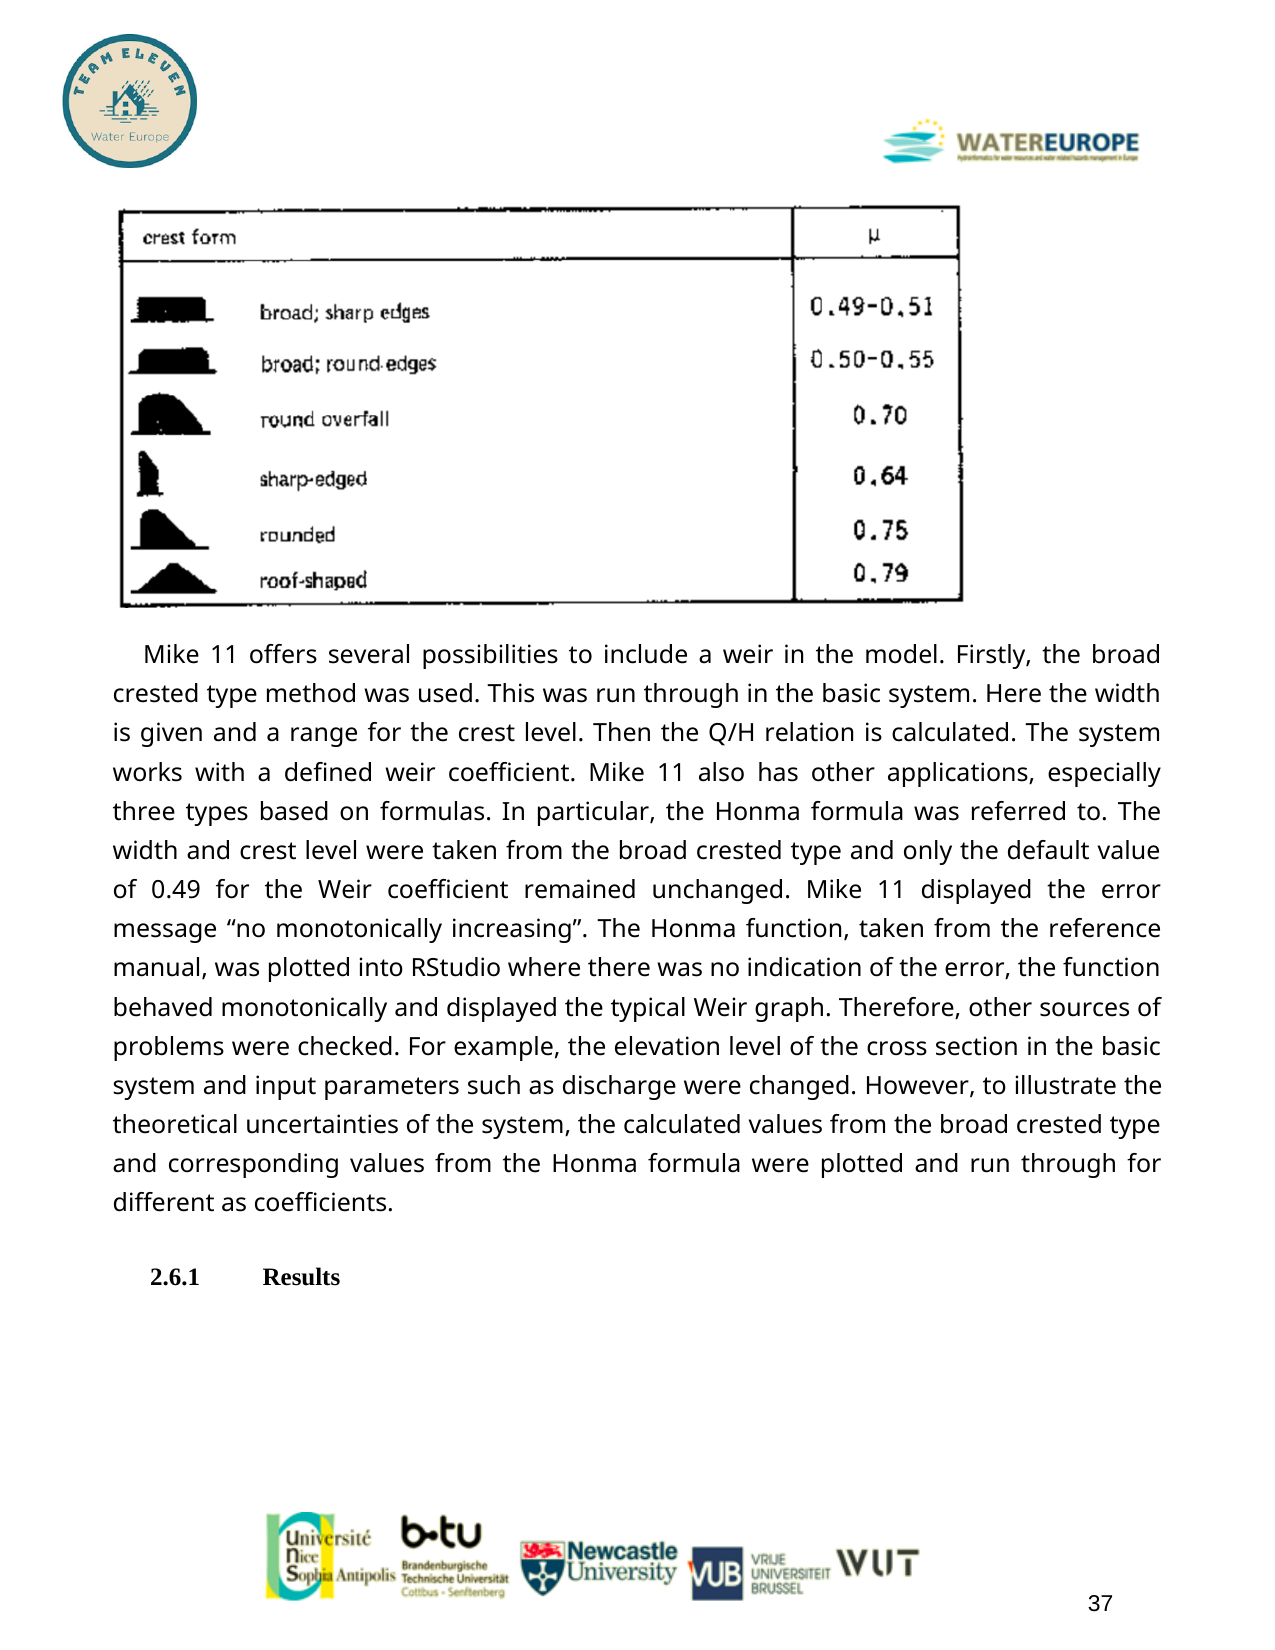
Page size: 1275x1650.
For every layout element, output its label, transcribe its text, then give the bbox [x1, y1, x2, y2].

text Mike 11 offers several possibilities to include a weir in the model. Firstly, the broad crested type method was used. This was run through in the basic system. Here the width is given and a range for the crest level. Then the Q/H relation is calculated. The system works with a defined weir coefficient. Mike 11 also has other applications, especially three types based on formulas. In particular, the Honma formula was referred to. The width and crest level were taken from the broad crested type and only the default value of 0.49 for the Weir coefficient remained unchanged. Mike 11 displayed the error message “no monotonically increasing”. The Honma function, taken from the reference manual, was plotted into RStudio where there was no indication of the error, the function behaved monotonically and displayed the typical Weir graph. Therefore, other sources of problems were checked. For example, the elevation level of the cross section in the basic system and input parameters such as discharge were changed. However, to illustrate the theoretical uncertainties of the system, the calculated values from the broad crested type and corresponding values from the Honma formula were plotted and run through for different as coefficients. [112, 637, 1162, 1219]
picture [112, 204, 967, 608]
picture [881, 110, 1144, 170]
subtitle Results [150, 1262, 1162, 1291]
picture [262, 1512, 940, 1612]
picture [56, 30, 198, 170]
